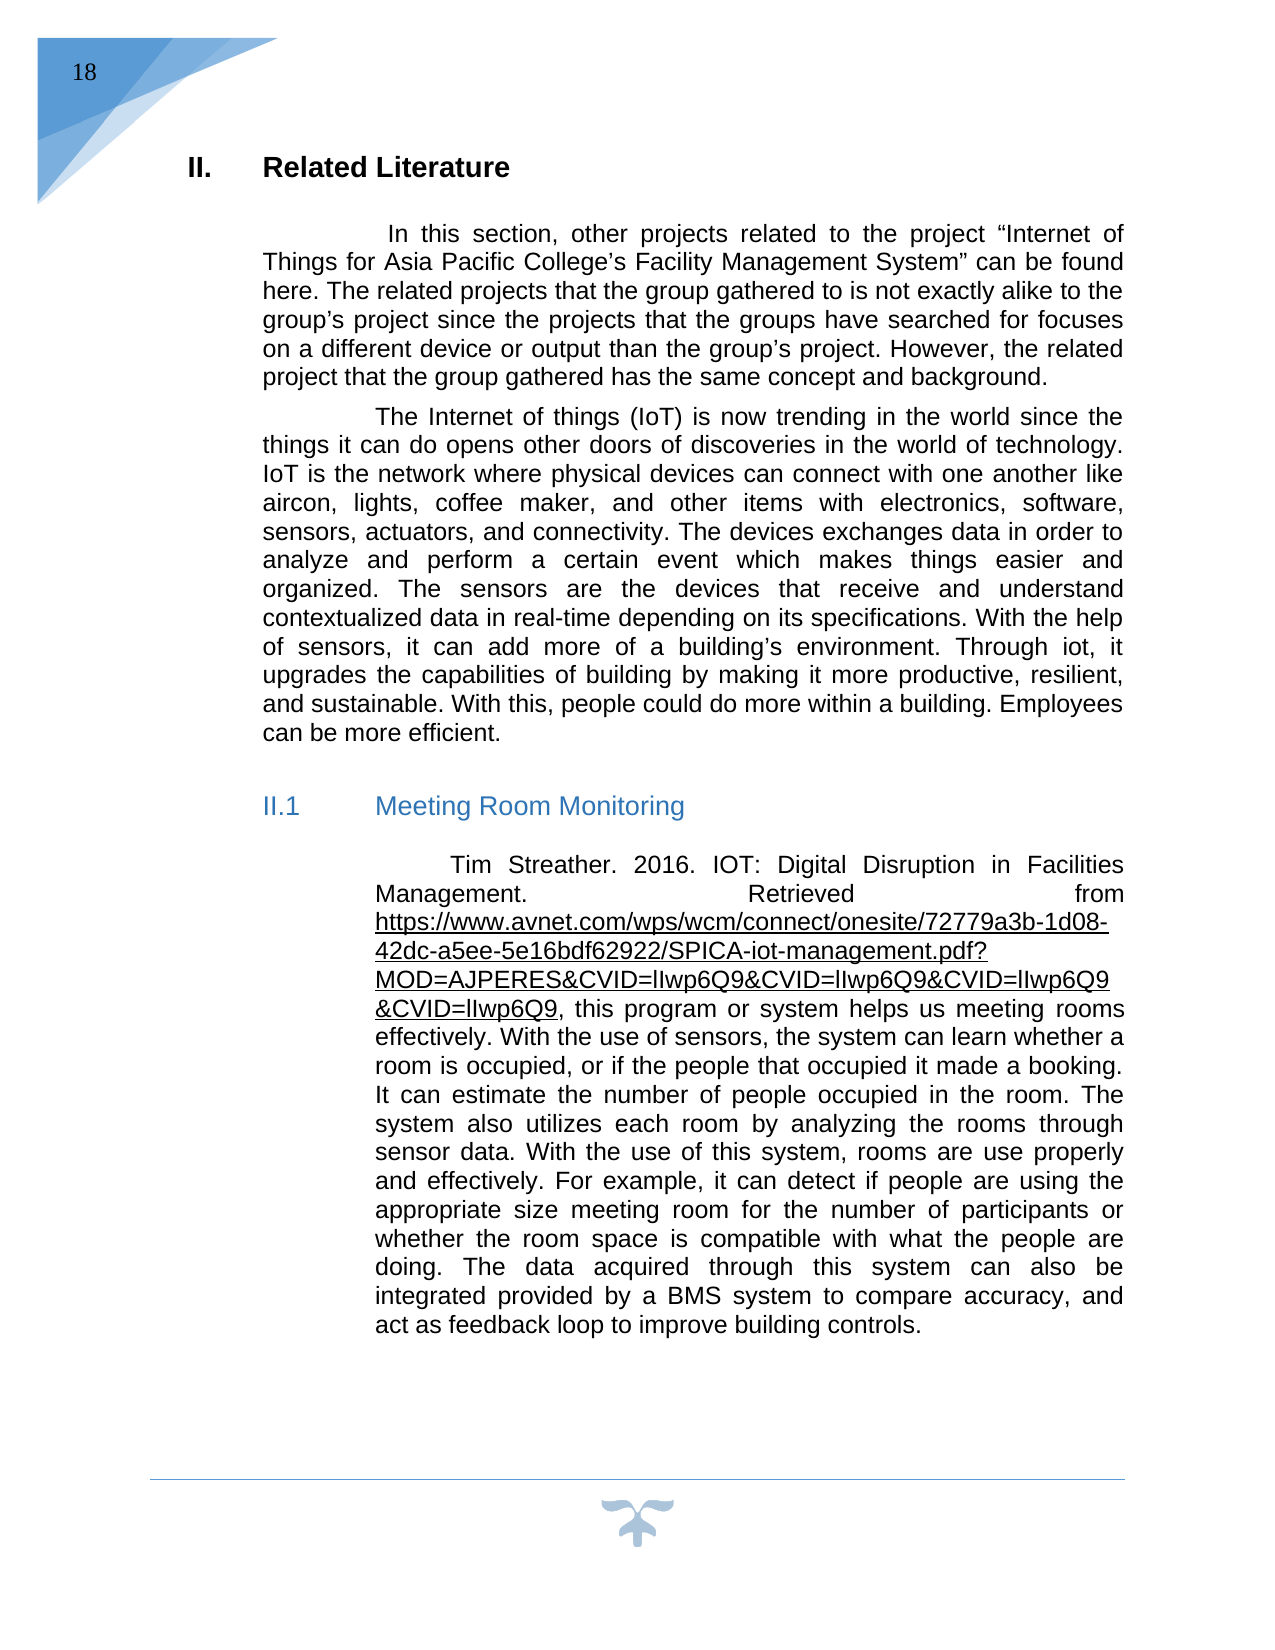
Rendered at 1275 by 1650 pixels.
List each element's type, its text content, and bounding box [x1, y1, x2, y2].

subtitle Meeting Room Monitoring [262, 790, 1125, 821]
text In this section, other projects related to the project “Internet of Things for Asia Pacific College’s Facility Management System” can be found here. The related projects that the group gathered to is not exactly alike to the group’s project since the projects that the groups have searched for focuses on a different device or output than the group’s project. However, the related project that the group gathered has the same concept and background. [262, 218, 1125, 391]
subtitle Related Literature [187, 150, 1125, 183]
text Tim Streather. 2016. IOT: Digital Disruption in Facilities Management. Retrieved from https://www.avnet.com/wps/wcm/connect/onesite/72779a3b-1d08-42dc-a5ee-5e16bdf62922/SPICA-iot-management.pdf?MOD=AJPERES&CVID=lIwp6Q9&CVID=lIwp6Q9&CVID=lIwp6Q9&CVID=lIwp6Q9, this program or system helps us meeting rooms effectively. With the use of sensors, the system can learn whether a room is occupied, or if the people that occupied it made a booking. It can estimate the number of people occupied in the room. The system also utilizes each room by analyzing the rooms through sensor data. With the use of this system, rooms are use properly and effectively. For example, it can detect if people are using the appropriate size meeting room for the number of participants or whether the room space is compatible with what the people are doing. The data acquired through this system can also be integrated provided by a BMS system to compare accuracy, and act as feedback loop to improve building controls. [375, 850, 1125, 1338]
picture [37, 37, 279, 206]
text The Internet of things (IoT) is now trending in the world since the things it can do opens other doors of discoveries in the world of technology. IoT is the network where physical devices can connect with one another like aircon, lights, coffee maker, and other items with electronics, software, sensors, actuators, and connectivity. The devices exchanges data in order to analyze and perform a certain event which makes things easier and organized. The sensors are the devices that receive and understand contextualized data in real-time depending on its specifications. With the help of sensors, it can add more of a building’s environment. Through iot, it upgrades the capabilities of building by making it more productive, resilient, and sustainable. With this, people could do more within a building. Employees can be more efficient. [262, 401, 1125, 746]
